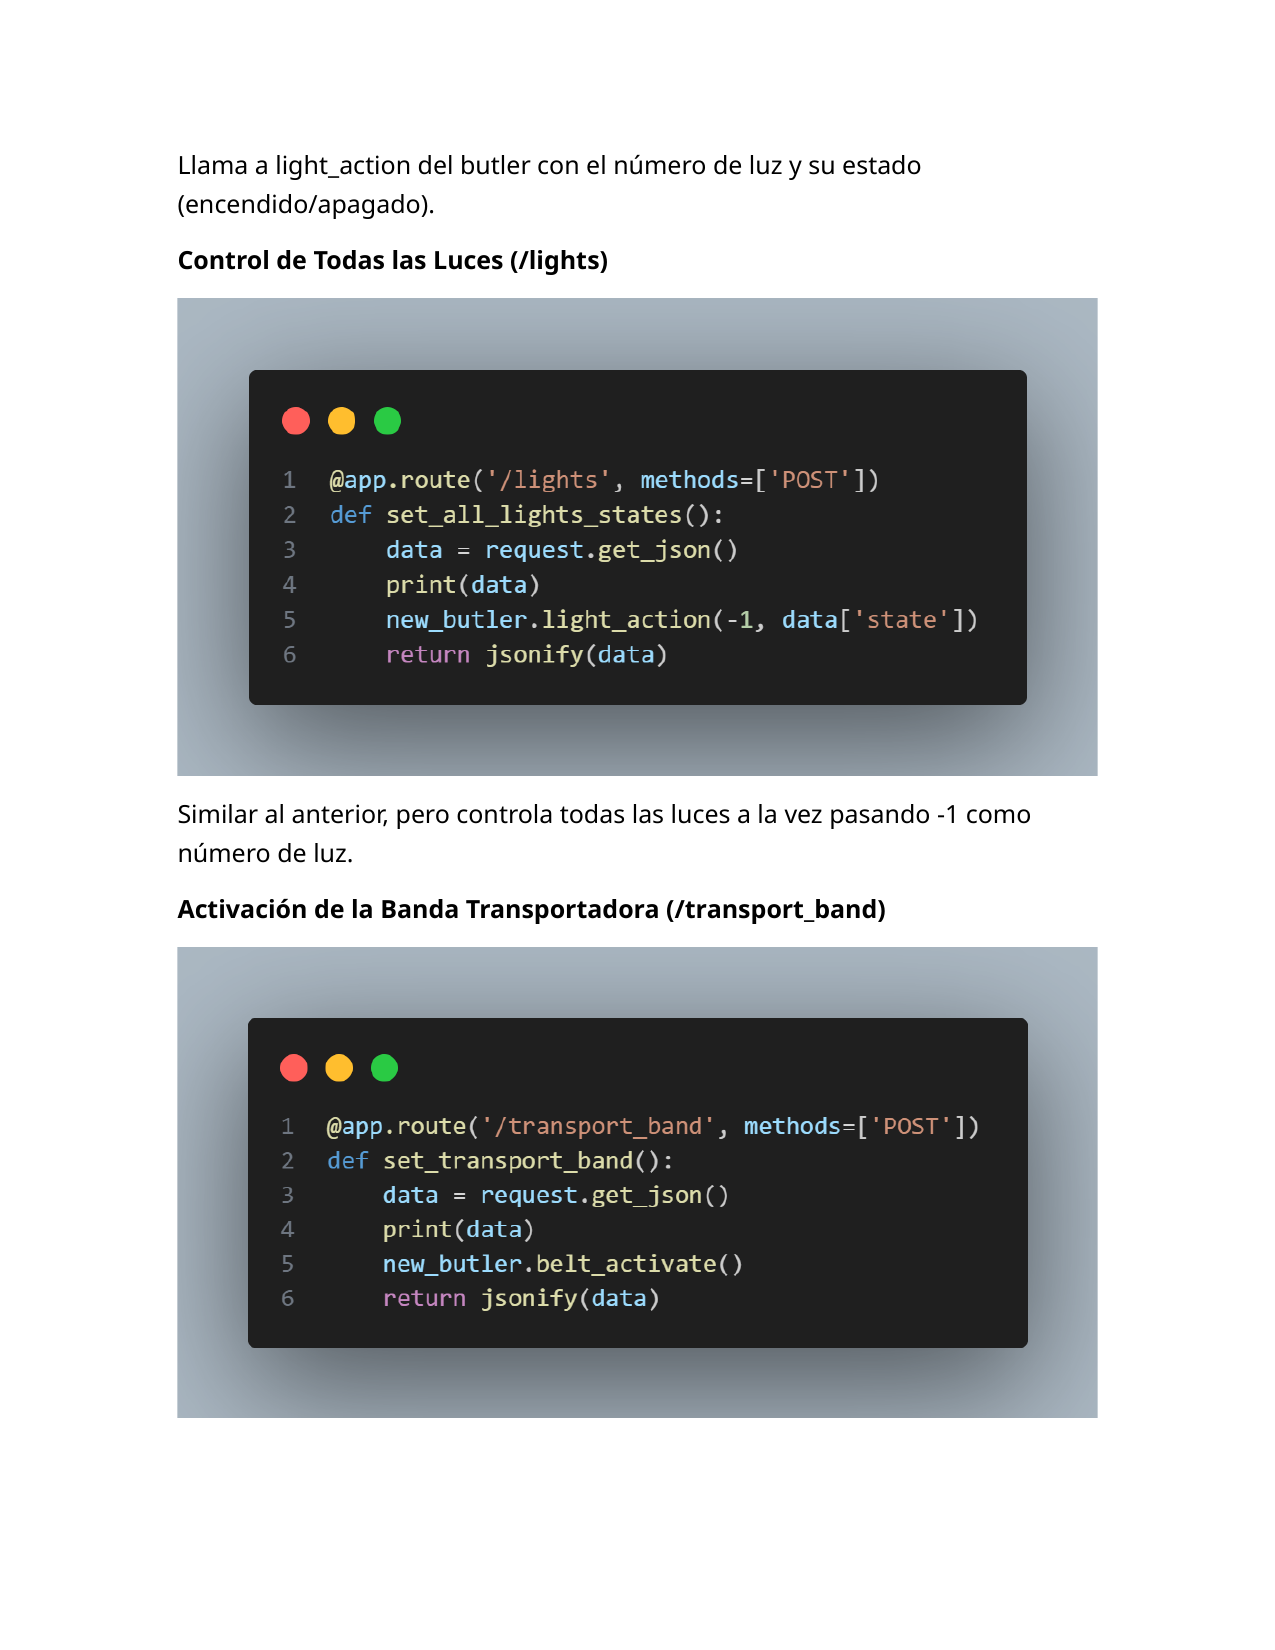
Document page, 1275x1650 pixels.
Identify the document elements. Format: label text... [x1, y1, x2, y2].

text Similar al anterior, pero controla todas las luces a la vez pasando -1 como número de luz. [177, 797, 1098, 870]
picture [177, 298, 1098, 776]
text Control de Todas las Luces (/lights) [177, 243, 1098, 277]
text Llama a light_action del butler con el número de luz y su estado (encendido/apagado). [177, 148, 1098, 221]
picture [177, 947, 1098, 1418]
text Activación de la Banda Transportadora (/transport_band) [177, 892, 1098, 926]
